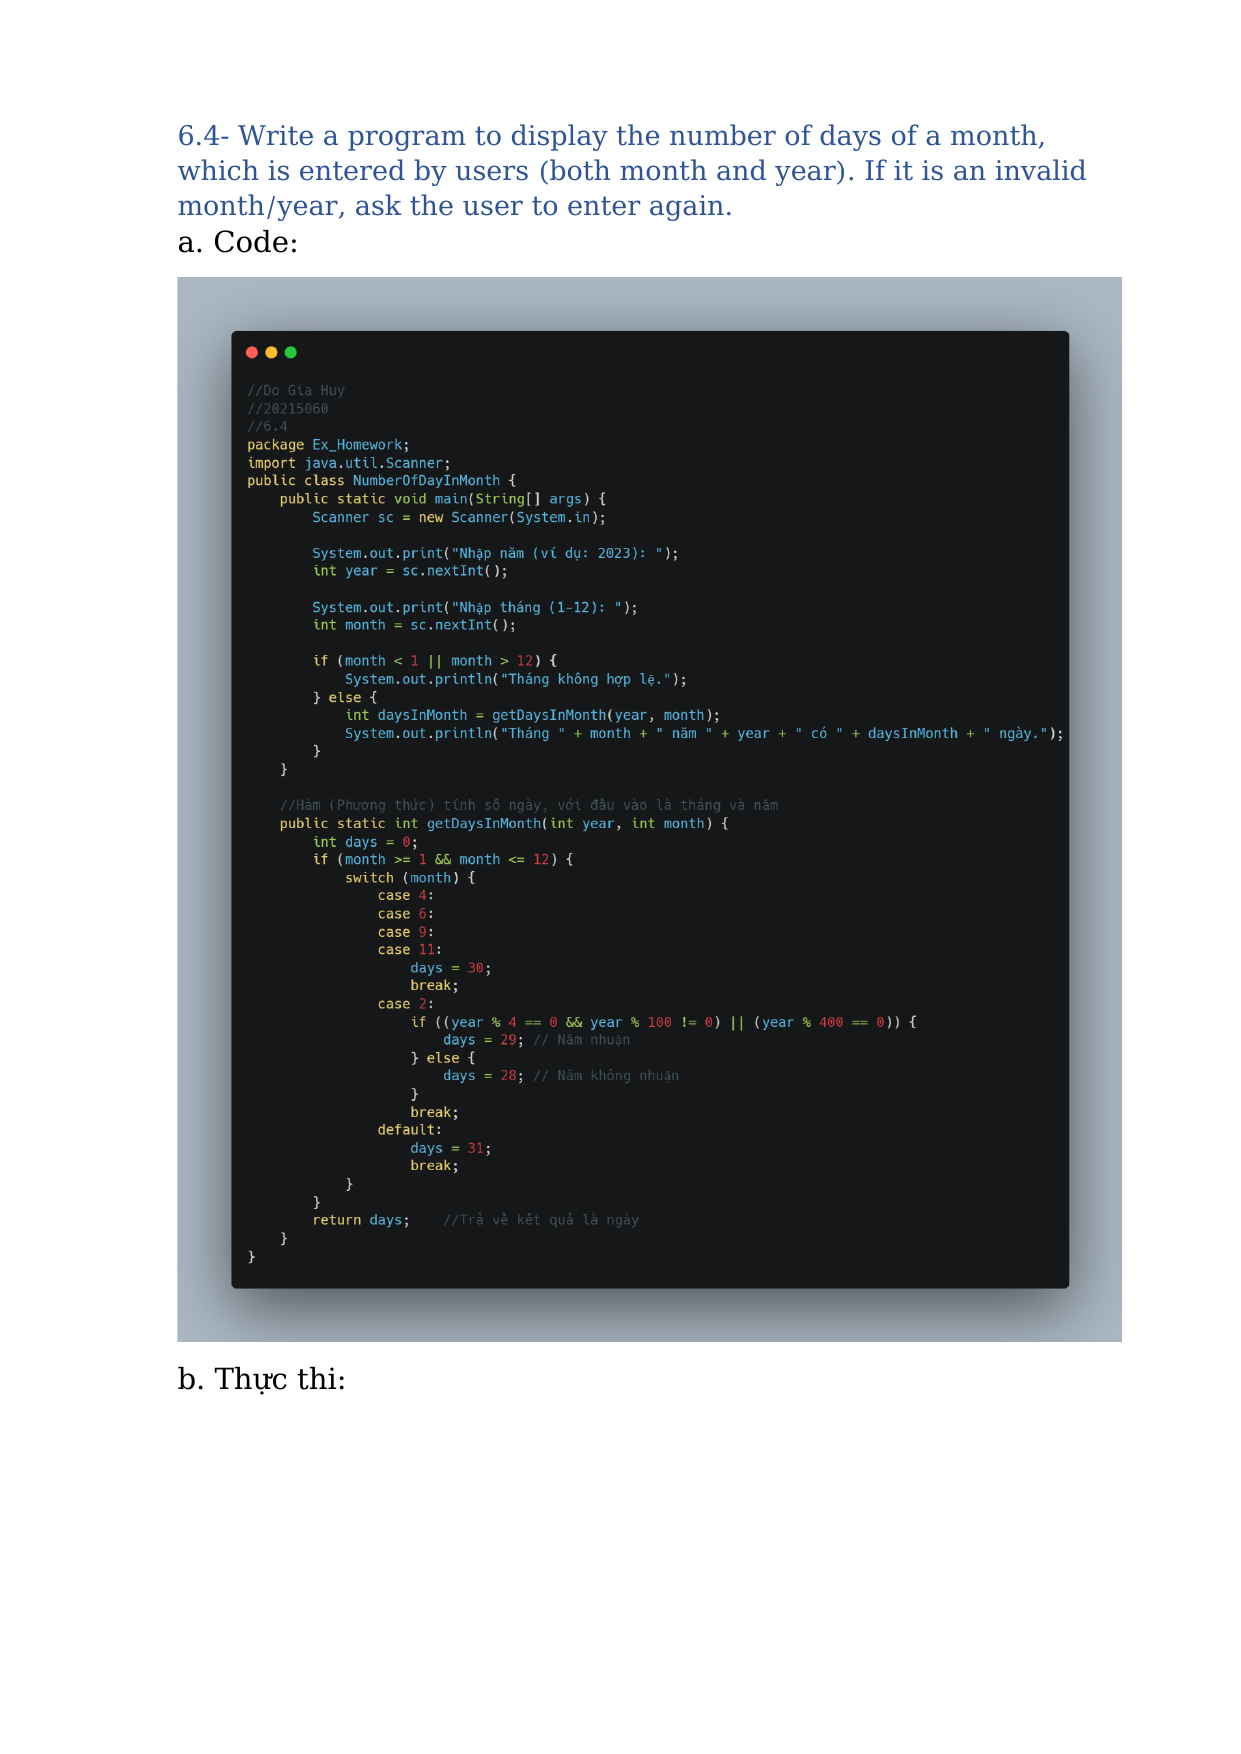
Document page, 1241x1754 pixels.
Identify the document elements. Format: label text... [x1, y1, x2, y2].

text b. Thực thi: [177, 1361, 1122, 1396]
picture [177, 277, 1123, 1342]
subtitle 6.4- Write a program to display the number of days of a month, which is entered by users (both month and year). If it is an invalid month/year, ask the user to enter again. [177, 118, 1122, 221]
text a. Code: [177, 223, 1122, 258]
